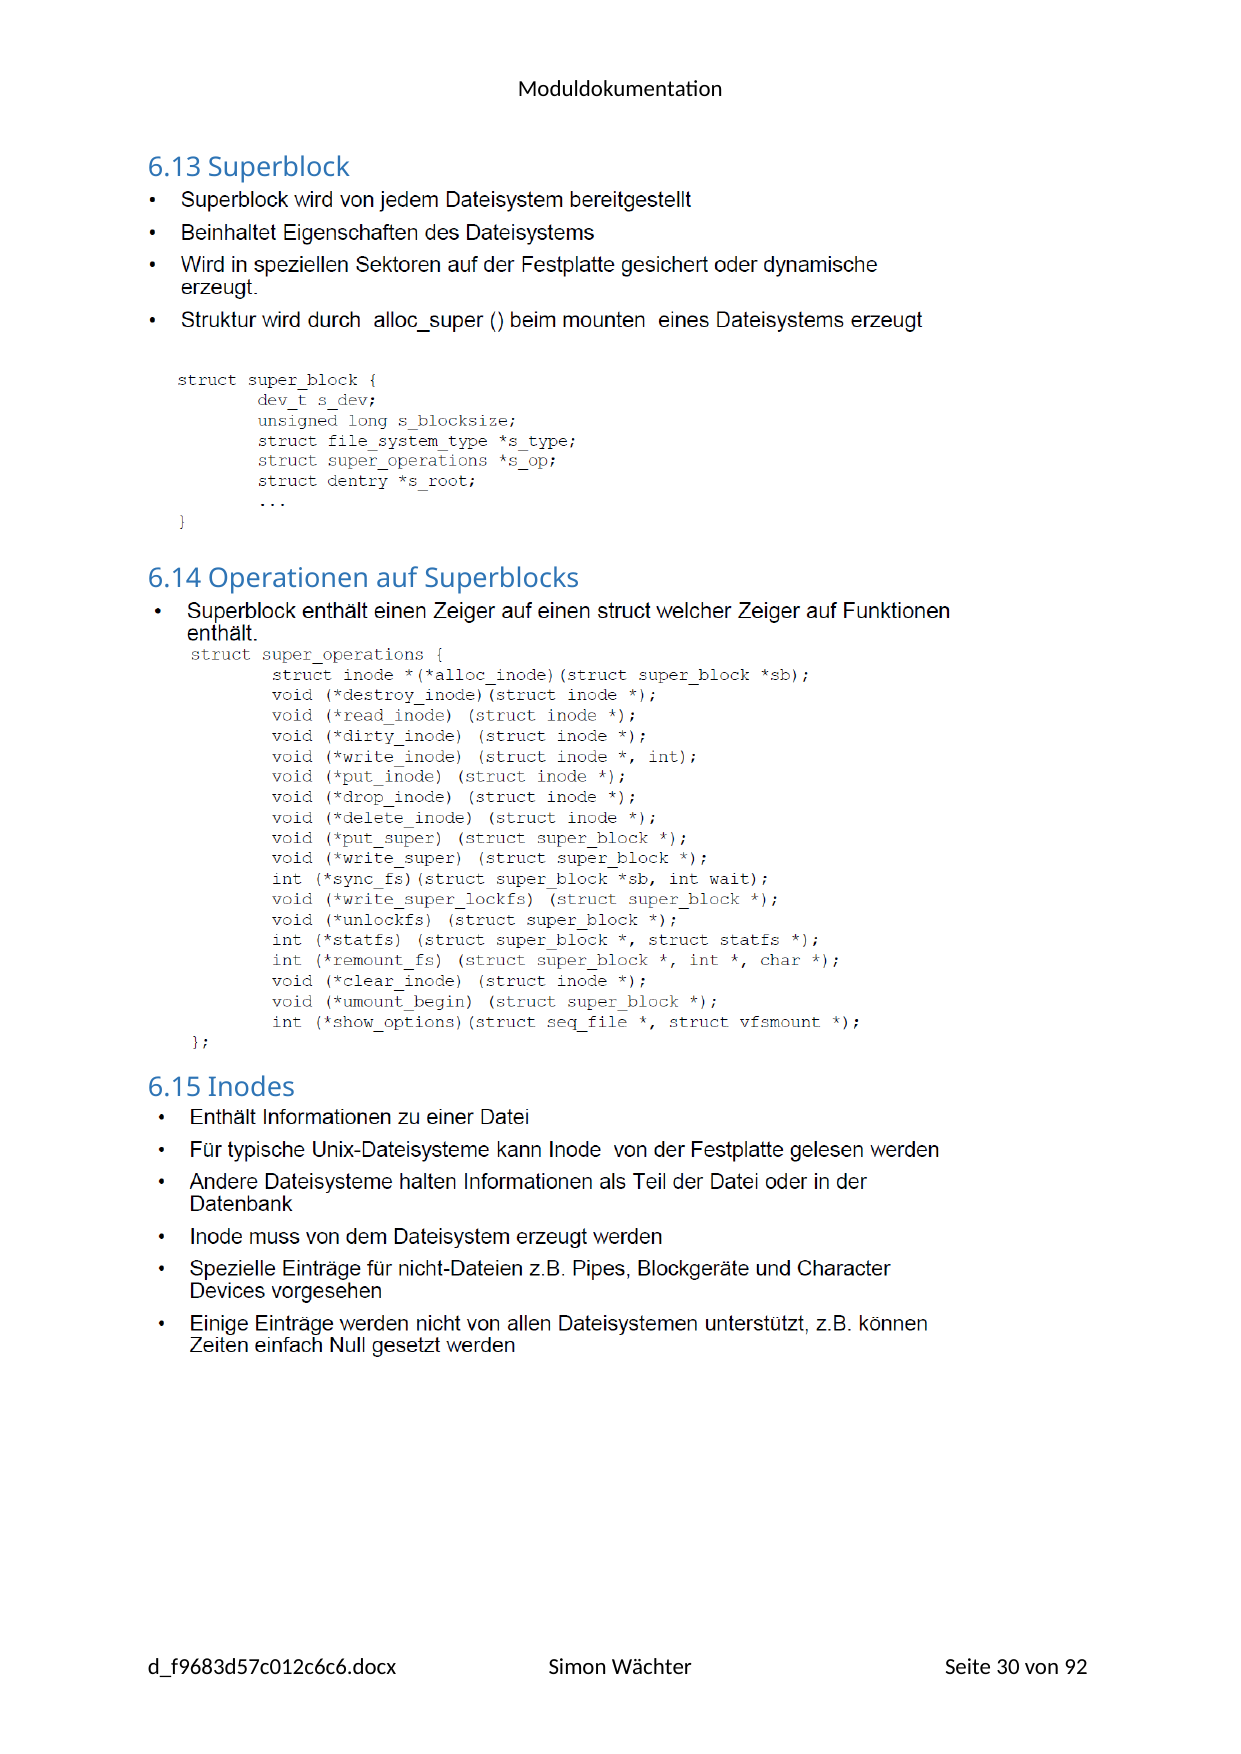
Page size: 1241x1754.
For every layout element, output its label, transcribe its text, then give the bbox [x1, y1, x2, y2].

picture [147, 1106, 939, 1362]
picture [147, 598, 965, 1049]
subtitle Superblock [148, 148, 1093, 184]
subtitle Inodes [148, 1067, 1093, 1104]
subtitle Operationen auf Superblocks [148, 558, 1093, 595]
picture [147, 187, 949, 540]
